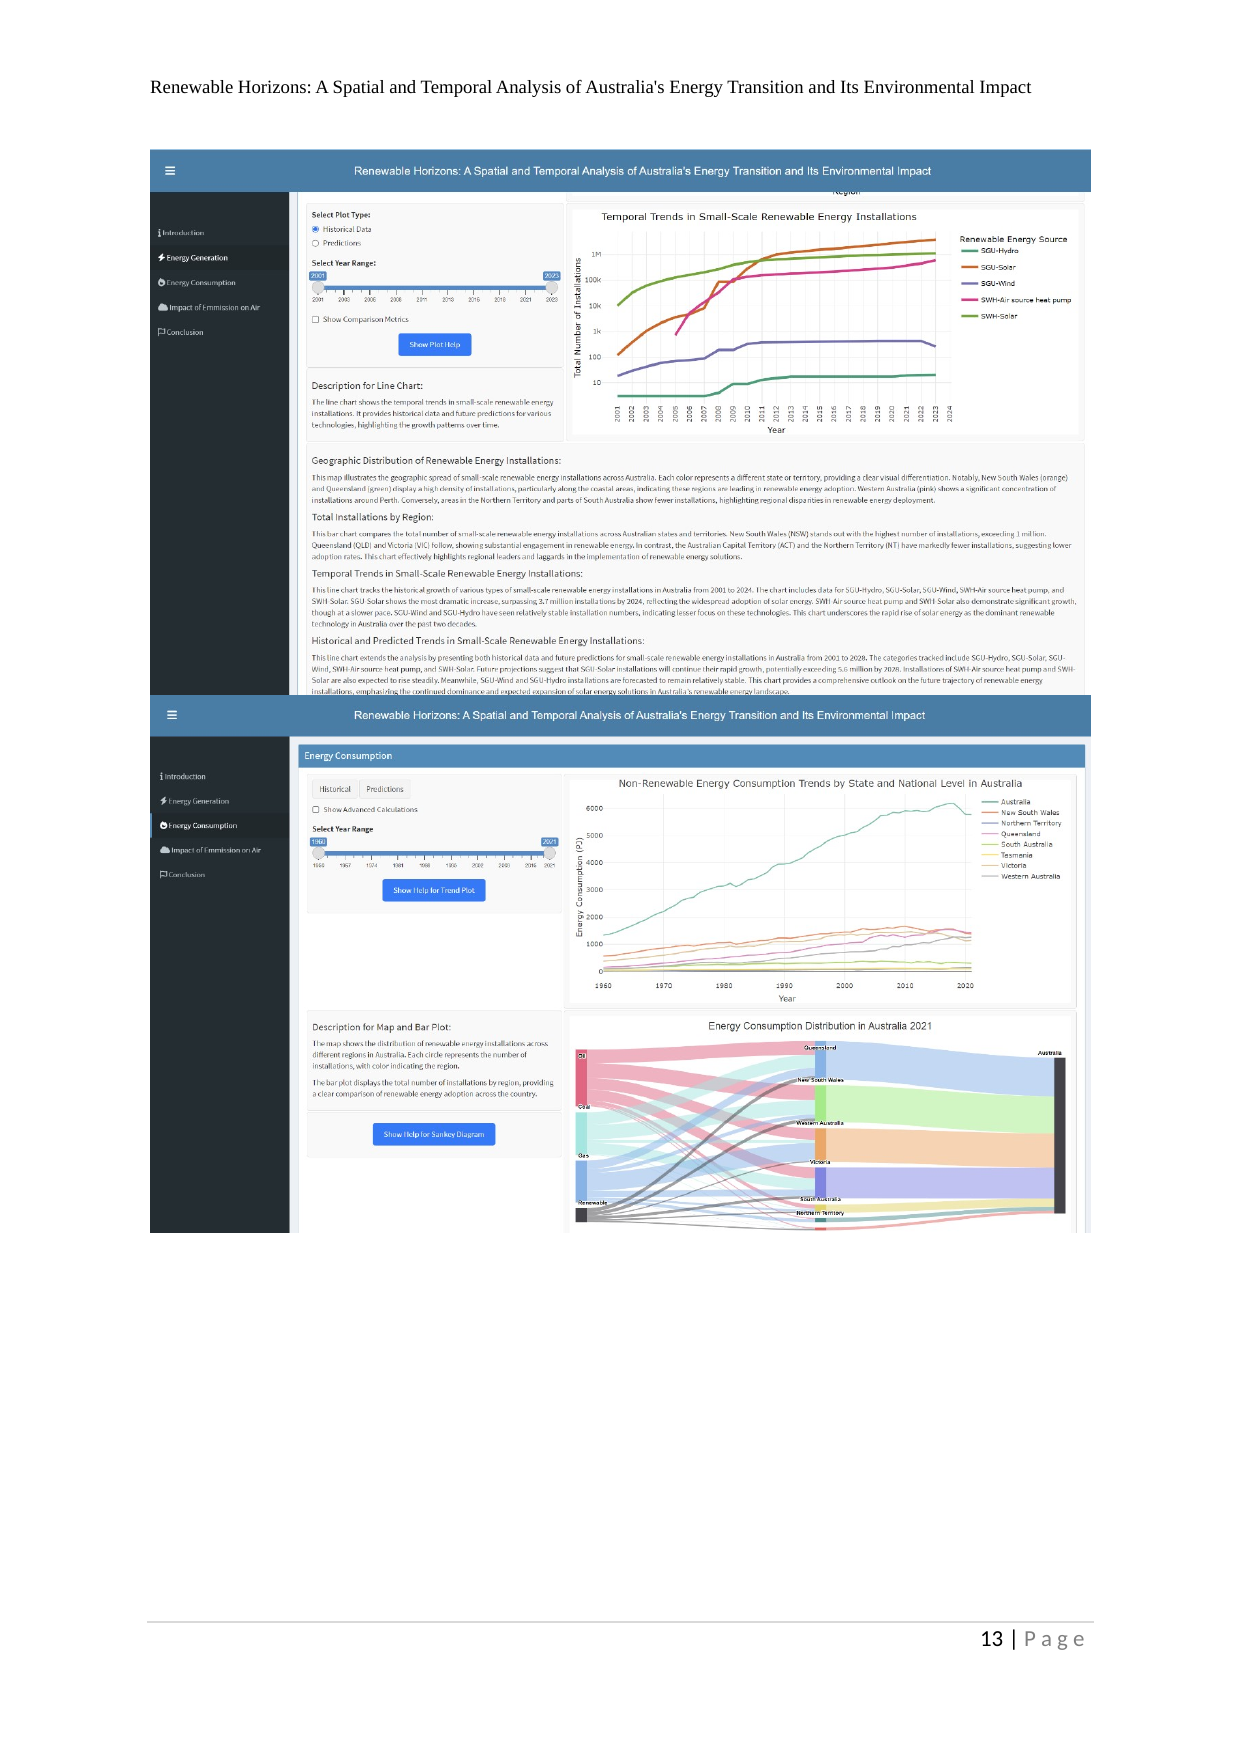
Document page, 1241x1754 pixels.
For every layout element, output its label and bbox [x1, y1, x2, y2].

picture [150, 149, 1091, 1233]
